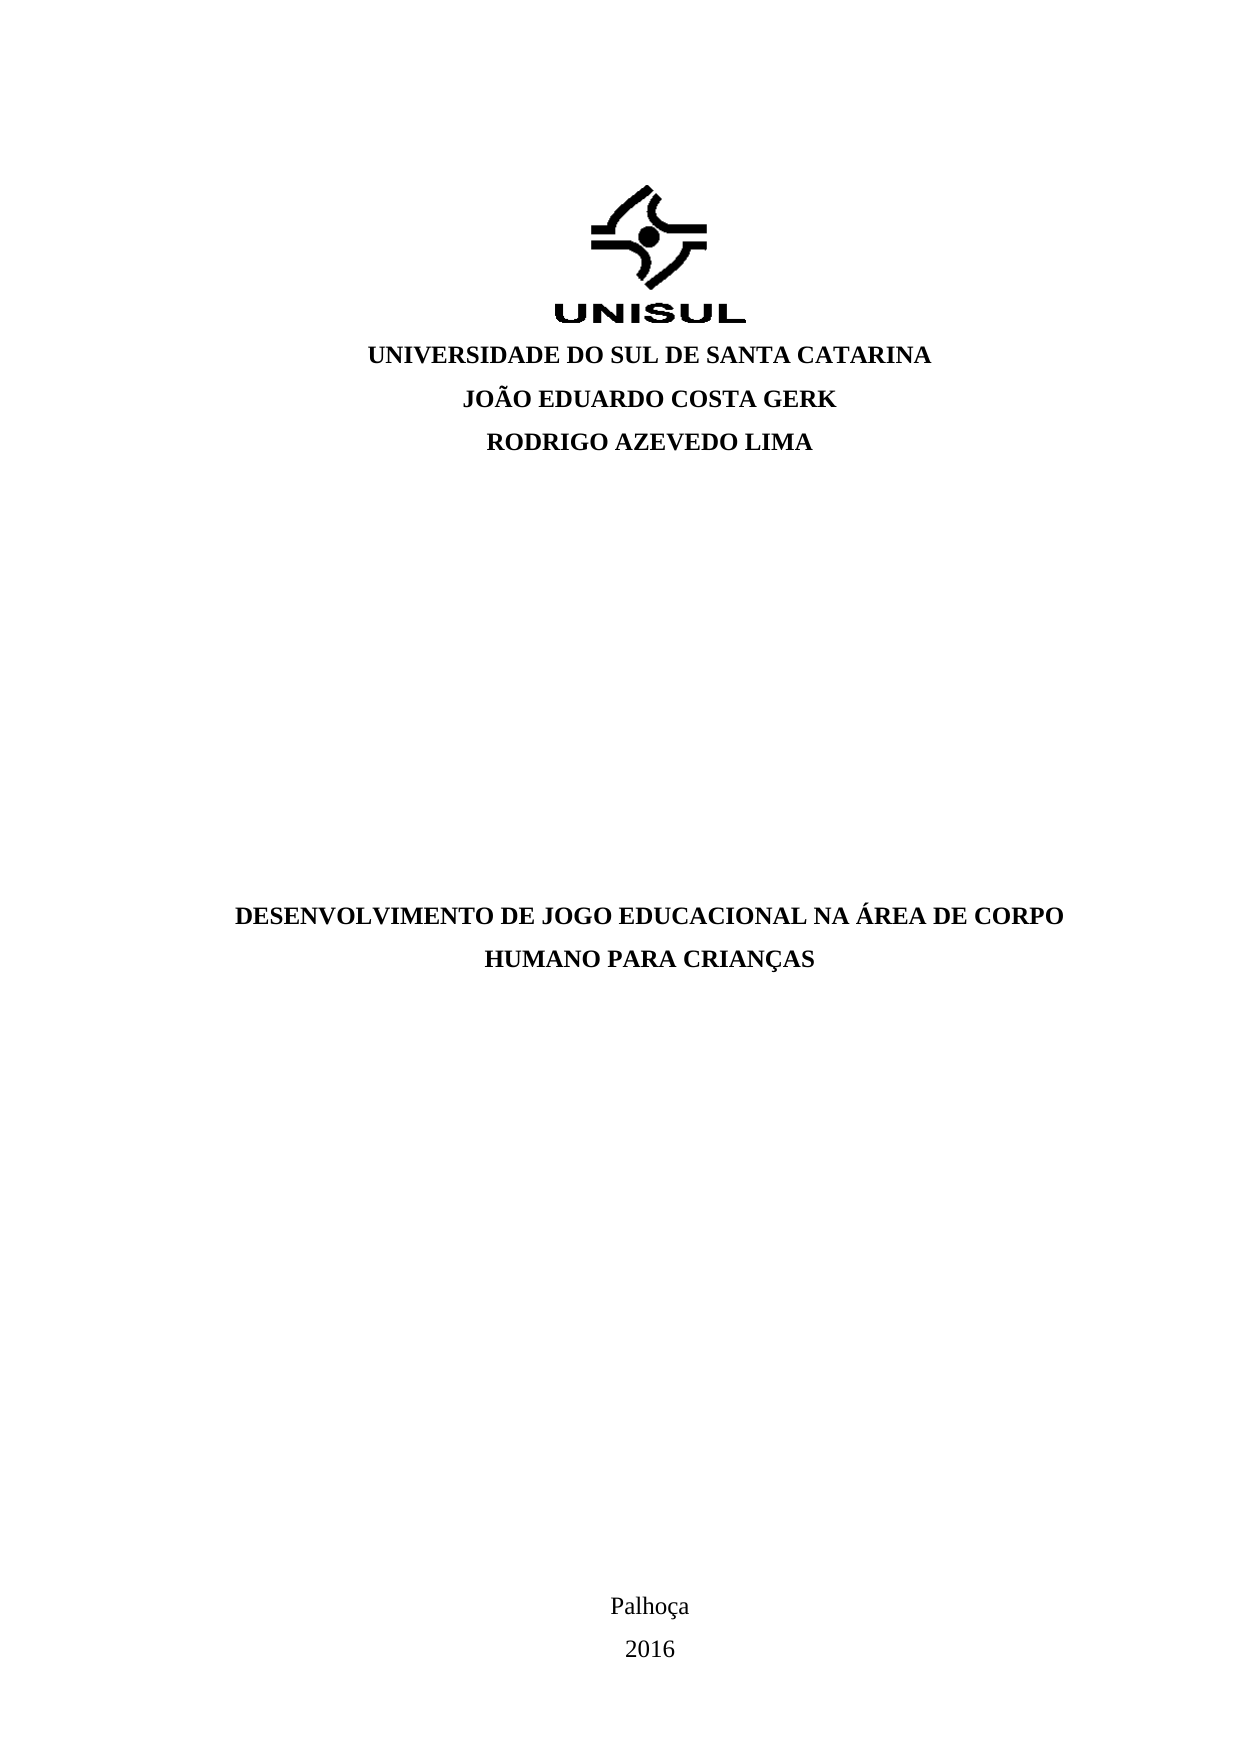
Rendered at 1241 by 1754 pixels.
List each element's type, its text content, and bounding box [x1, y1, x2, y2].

text Palhoça [177, 1591, 1122, 1620]
text RODRIGO AZEVEDO LIMA [177, 427, 1122, 456]
text 2016 [177, 1634, 1122, 1663]
text JOÃO EDUARDO COSTA GERK [177, 384, 1122, 412]
text Desenvolvimento de jogo educacional na área de corpo humano para crianças [177, 901, 1122, 973]
text UNIVERSIDADE DO SUL DE SANTA CATARINA [177, 341, 1122, 369]
